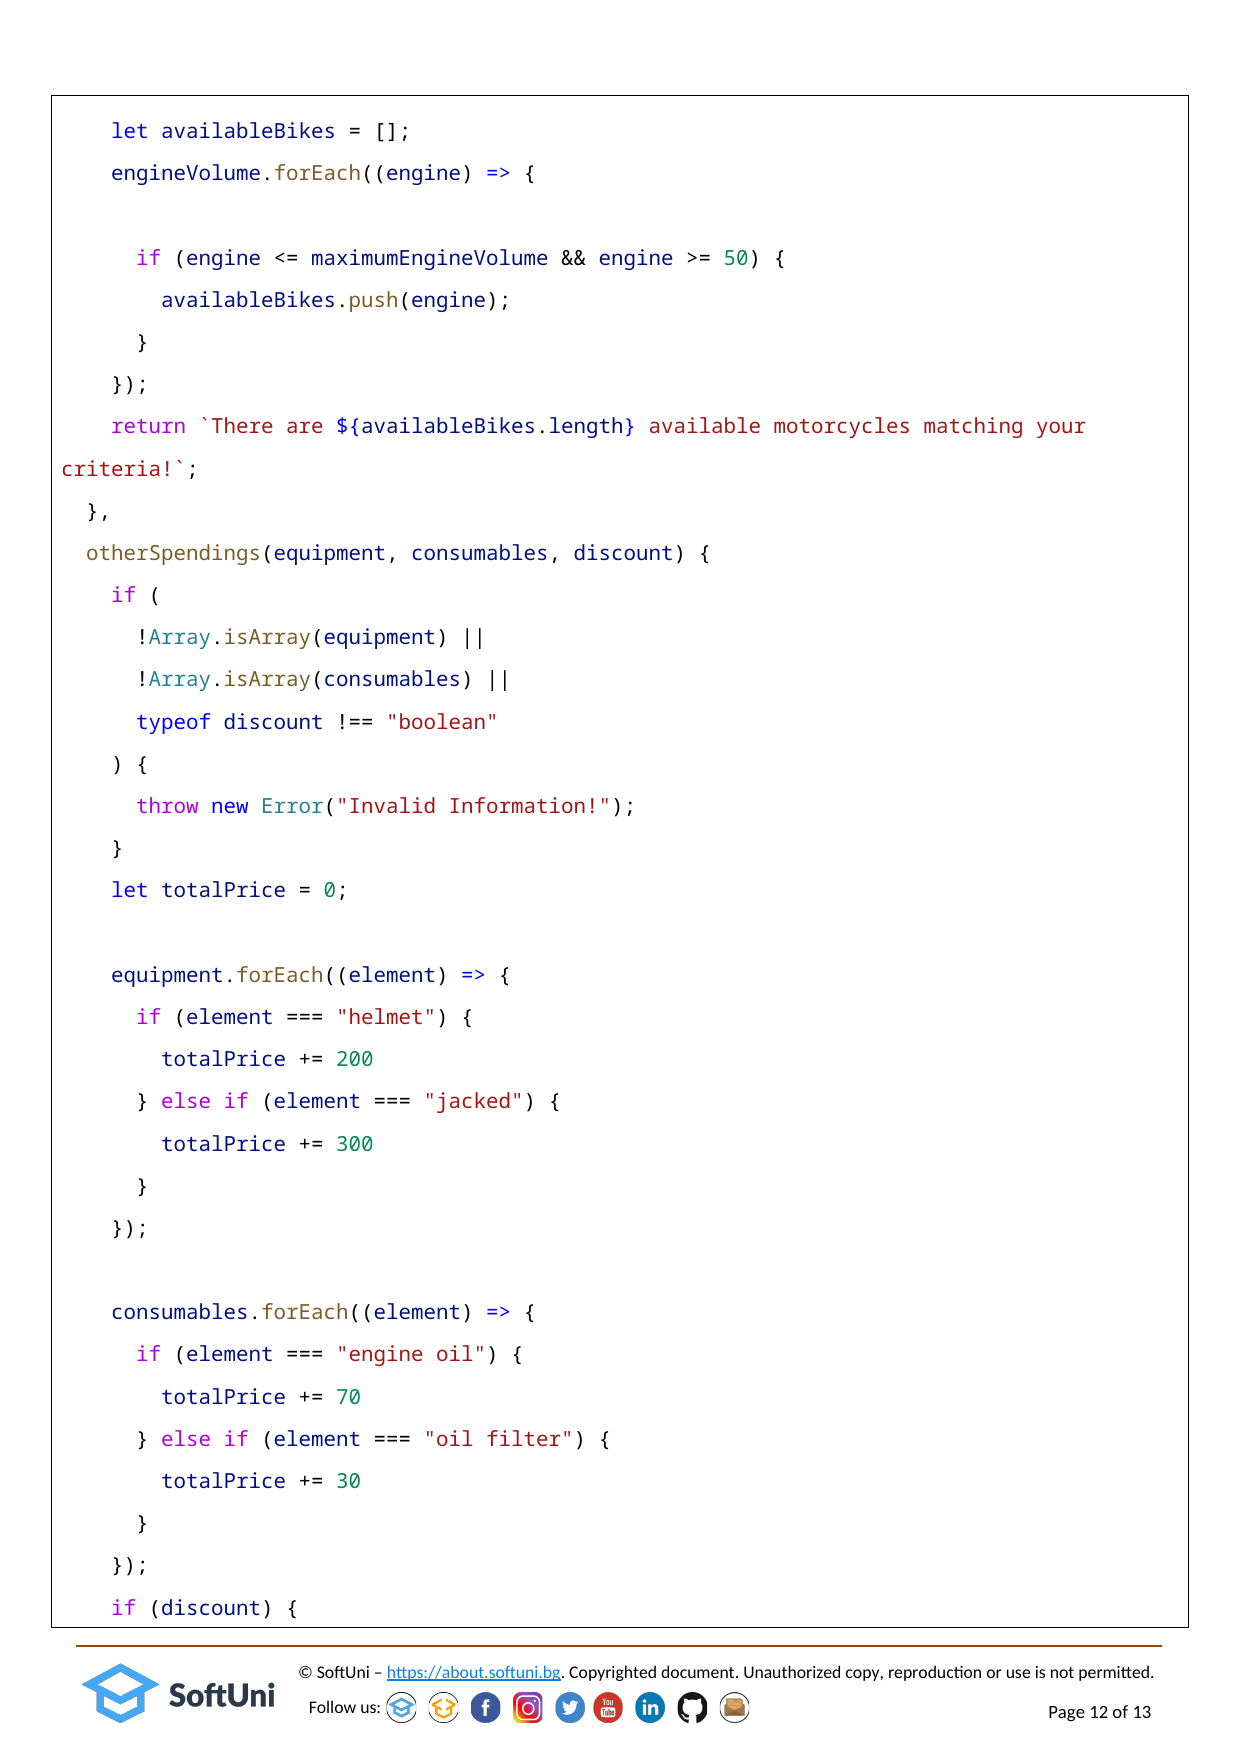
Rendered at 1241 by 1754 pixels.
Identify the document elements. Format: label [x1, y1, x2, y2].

table_cell [52, 96, 1188, 1627]
picture [471, 1692, 501, 1723]
picture [719, 1692, 750, 1723]
picture [649, 1705, 658, 1714]
picture [656, 1692, 665, 1701]
picture [677, 1692, 708, 1723]
picture [75, 1658, 281, 1729]
picture [656, 1714, 665, 1723]
picture [513, 1692, 543, 1723]
picture [555, 1692, 585, 1723]
picture [386, 1692, 417, 1723]
picture [635, 1714, 644, 1723]
picture [593, 1692, 623, 1723]
picture [428, 1692, 459, 1723]
picture [635, 1692, 644, 1701]
